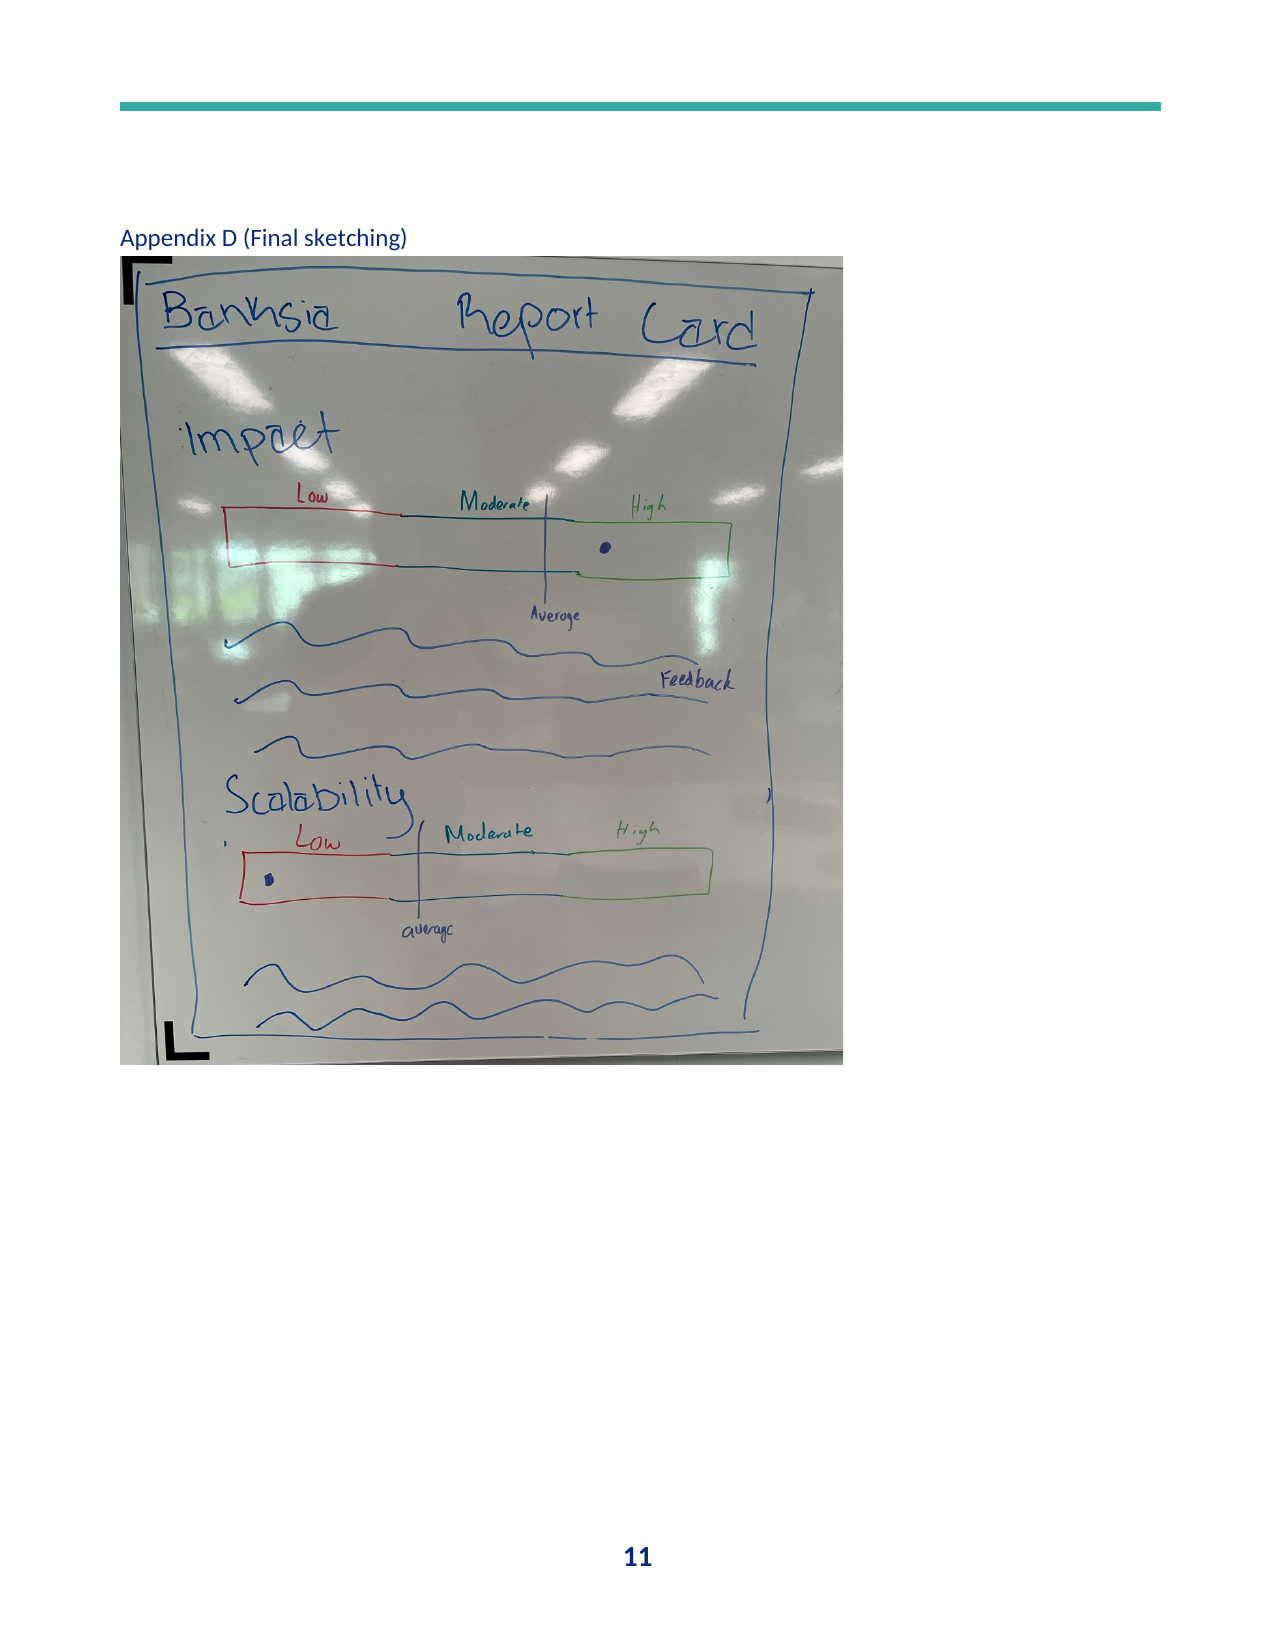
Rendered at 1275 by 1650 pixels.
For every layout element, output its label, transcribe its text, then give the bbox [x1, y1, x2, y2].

picture [120, 256, 844, 1065]
text Appendix D (Final sketching) [120, 222, 1155, 252]
